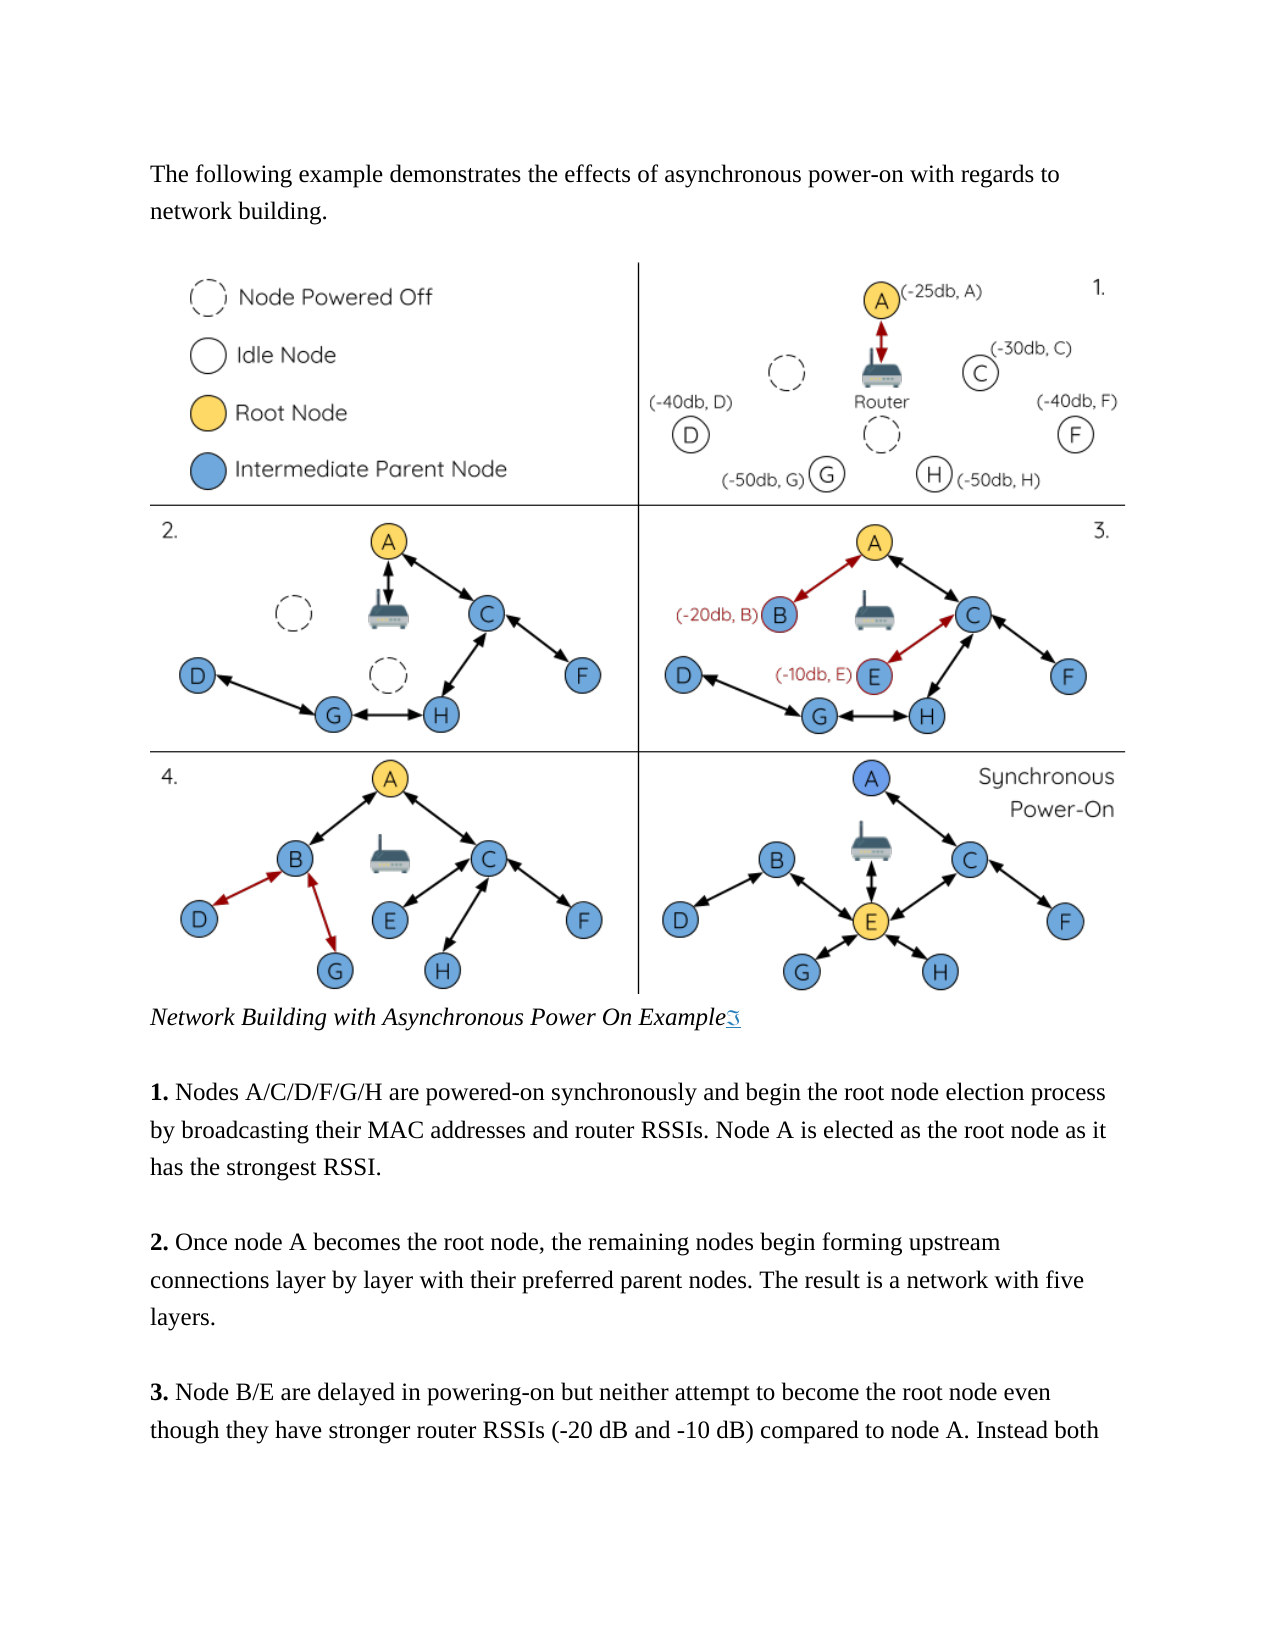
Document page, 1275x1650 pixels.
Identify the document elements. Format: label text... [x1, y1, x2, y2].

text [150, 1369, 1125, 1444]
text 2. Once node A becomes the root node, the remaining nodes begin forming upstream connections layer by layer with their preferred parent nodes. The result is a network with five layers. [150, 1219, 1125, 1331]
text Network Building with Asynchronous Power On Example [150, 994, 1125, 1031]
picture [150, 262, 1125, 994]
text The following example demonstrates the effects of asynchronous power-on with regards to network building. [150, 150, 1125, 225]
text 1. Nodes A/C/D/F/G/H are powered-on synchronously and begin the root node election process by broadcasting their MAC addresses and router RSSIs. Node A is elected as the root node as it has the strongest RSSI. [150, 1069, 1125, 1181]
